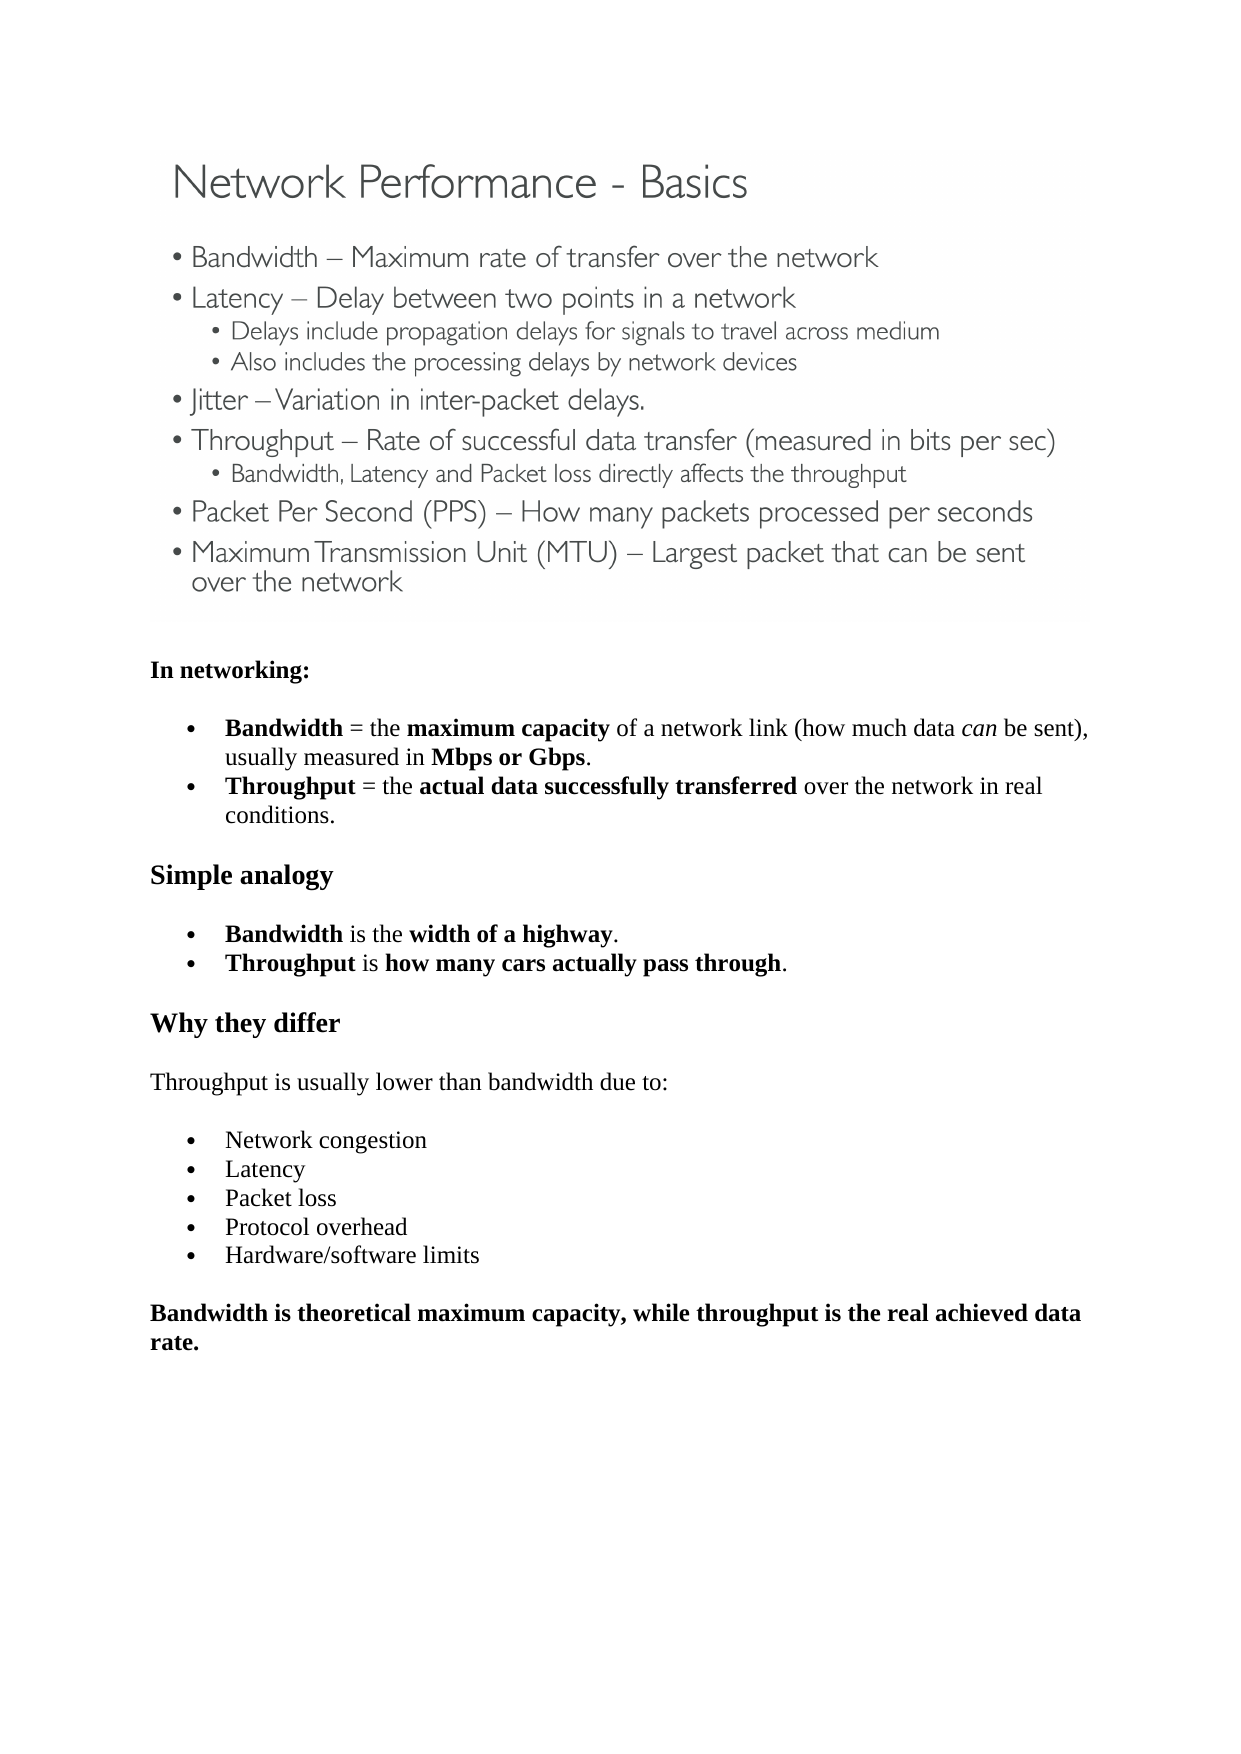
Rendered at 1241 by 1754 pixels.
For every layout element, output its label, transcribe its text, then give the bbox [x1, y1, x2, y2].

text In networking: [150, 656, 1090, 684]
text Bandwidth is theoretical maximum capacity, while throughput is the real achieved data rate. [150, 1298, 1090, 1356]
picture [150, 150, 1091, 622]
text Simple analogy [150, 858, 1090, 890]
list Protocol overhead [187, 1212, 1090, 1240]
list Bandwidth is the width of a highway. [187, 919, 1090, 948]
list Hardware/software limits [187, 1240, 1090, 1269]
text Throughput is usually lower than bandwidth due to: [150, 1067, 1090, 1096]
list Packet loss [187, 1183, 1090, 1212]
list Network congestion [187, 1125, 1090, 1154]
list Bandwidth = the maximum capacity of a network link (how much data can be sent), usually measured in Mbps or Gbps. [187, 713, 1090, 771]
text Why they differ [150, 1006, 1090, 1038]
list Throughput = the actual data successfully transferred over the network in real conditions. [187, 771, 1090, 828]
list Latency [187, 1154, 1090, 1183]
list Throughput is how many cars actually pass through. [187, 948, 1090, 977]
